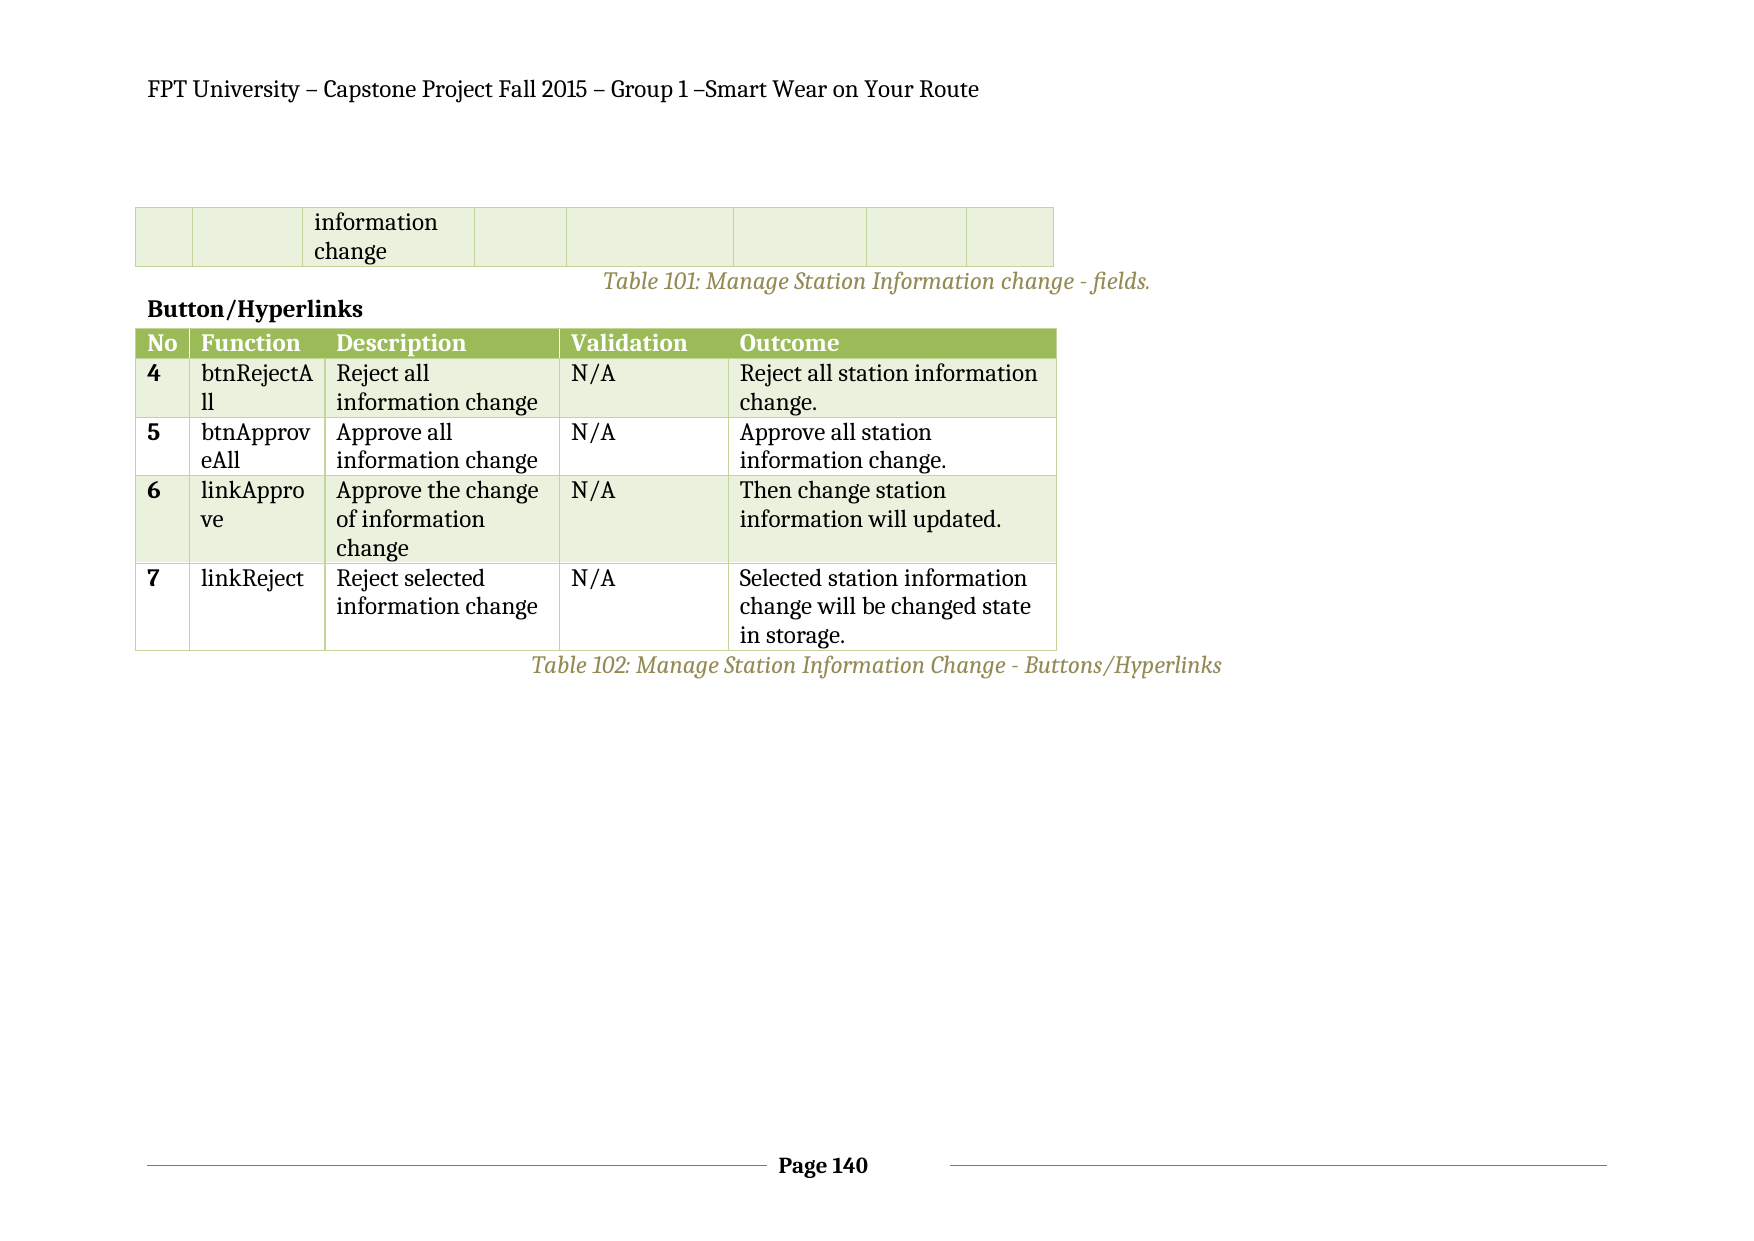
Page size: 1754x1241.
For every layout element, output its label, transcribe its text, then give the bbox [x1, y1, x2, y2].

text Button/Hyperlinks [147, 295, 1607, 324]
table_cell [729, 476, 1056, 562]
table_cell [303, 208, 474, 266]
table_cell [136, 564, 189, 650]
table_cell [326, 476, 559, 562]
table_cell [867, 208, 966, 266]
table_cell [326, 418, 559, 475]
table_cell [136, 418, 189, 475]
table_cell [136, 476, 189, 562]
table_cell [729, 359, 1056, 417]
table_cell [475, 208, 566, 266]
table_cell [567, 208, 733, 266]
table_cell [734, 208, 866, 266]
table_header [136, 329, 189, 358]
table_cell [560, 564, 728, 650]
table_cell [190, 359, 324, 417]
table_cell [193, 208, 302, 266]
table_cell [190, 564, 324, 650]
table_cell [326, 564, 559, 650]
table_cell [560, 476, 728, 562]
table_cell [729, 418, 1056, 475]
text Table 101: Manage Station Information change - fields. [147, 267, 1607, 295]
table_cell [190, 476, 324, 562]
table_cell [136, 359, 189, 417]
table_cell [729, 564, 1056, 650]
text Table 102: Manage Station Information Change - Buttons/Hyperlinks [147, 651, 1607, 679]
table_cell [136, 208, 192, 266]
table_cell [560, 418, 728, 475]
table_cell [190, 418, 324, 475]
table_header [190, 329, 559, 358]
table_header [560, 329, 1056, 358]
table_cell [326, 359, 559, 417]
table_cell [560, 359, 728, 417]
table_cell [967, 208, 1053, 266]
